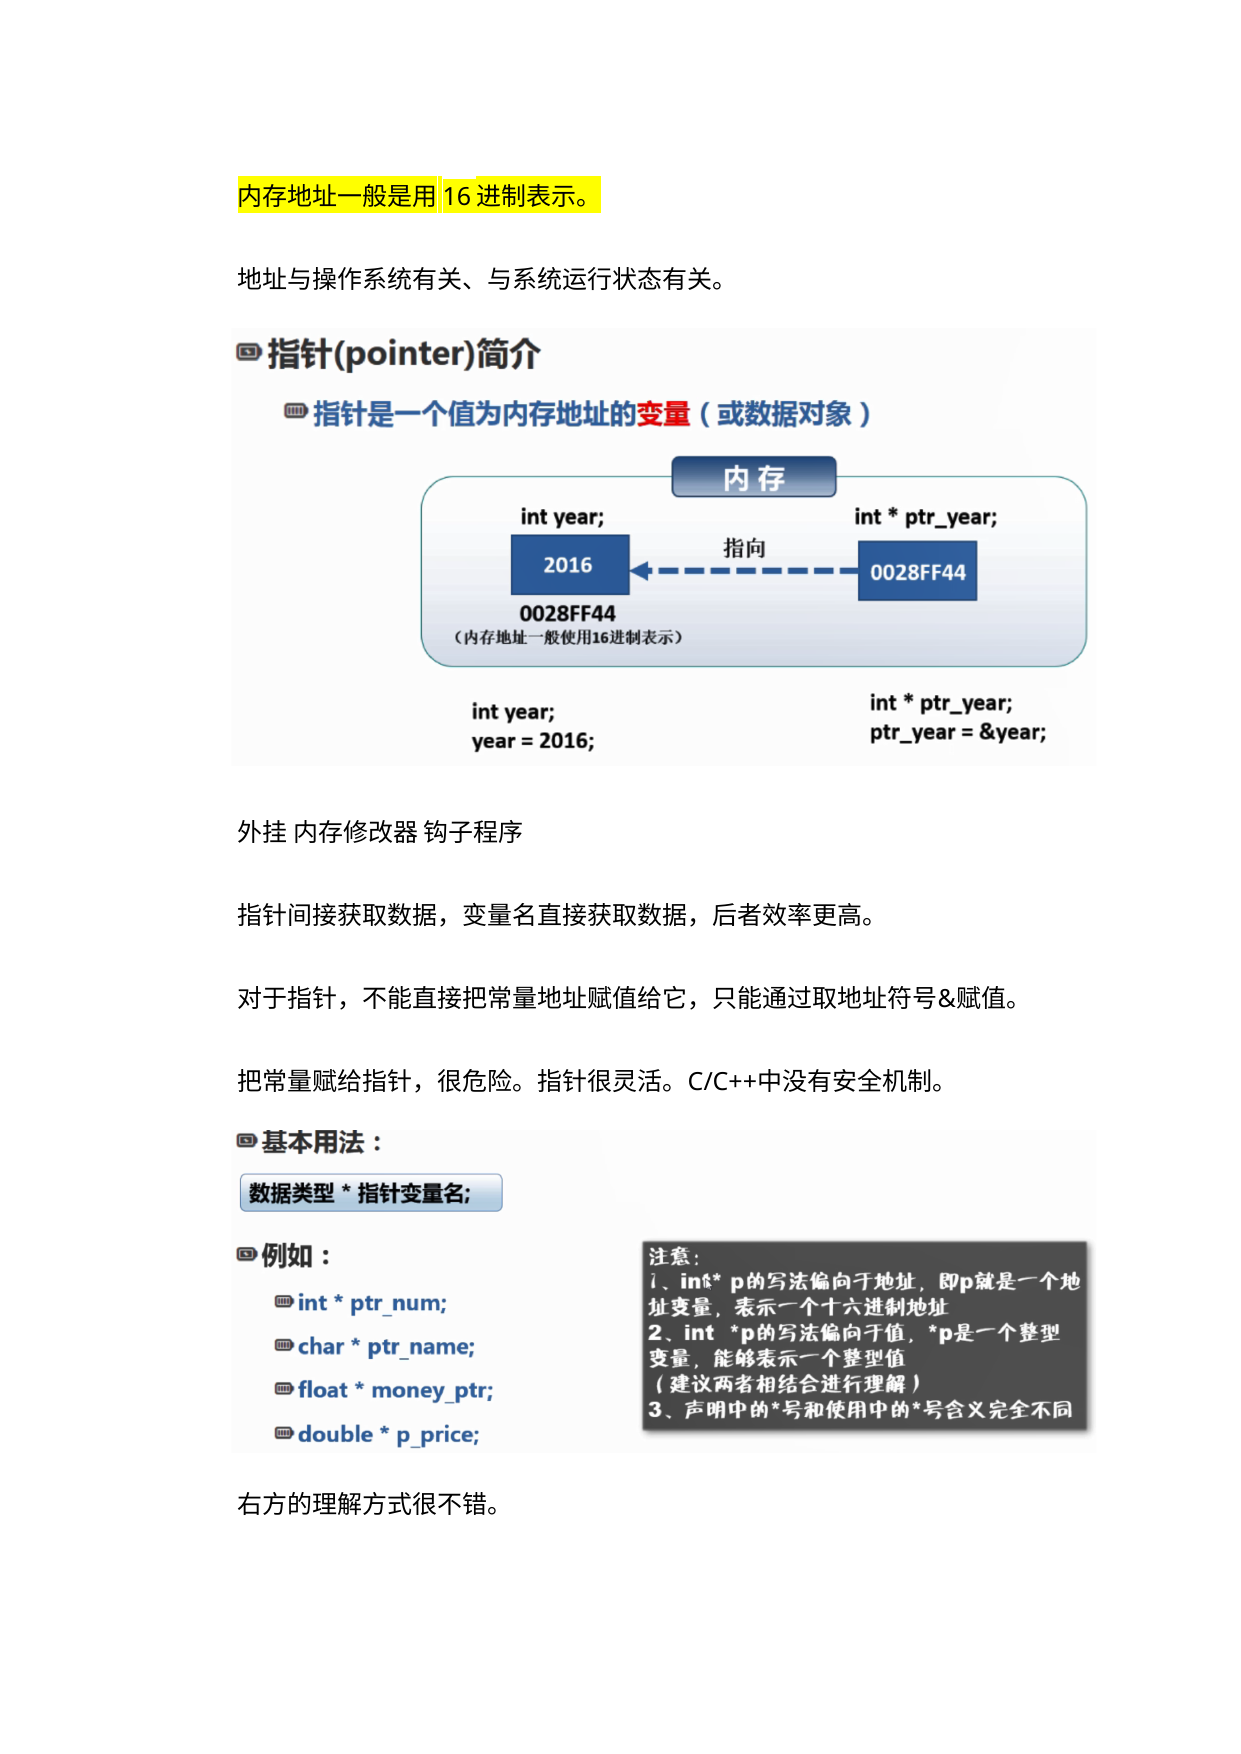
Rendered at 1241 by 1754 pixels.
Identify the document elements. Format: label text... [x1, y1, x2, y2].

text 把常量赋给指针，很危险。指针很灵活。C/C++中没有安全机制。 [187, 1047, 1053, 1112]
text 右方的理解方式很不错。 [187, 1471, 1053, 1536]
text 内存地址一般是用16进制表示。 [187, 162, 1053, 227]
picture [231, 1130, 1097, 1453]
text 地址与操作系统有关、与系统运行状态有关。 [187, 245, 1053, 310]
text 指针间接获取数据，变量名直接获取数据，后者效率更高。 [187, 881, 1053, 946]
text 外挂 内存修改器 钩子程序 [187, 798, 1053, 863]
text 对于指针，不能直接把常量地址赋值给它，只能通过取地址符号&赋值。 [187, 964, 1053, 1029]
picture [231, 328, 1097, 766]
